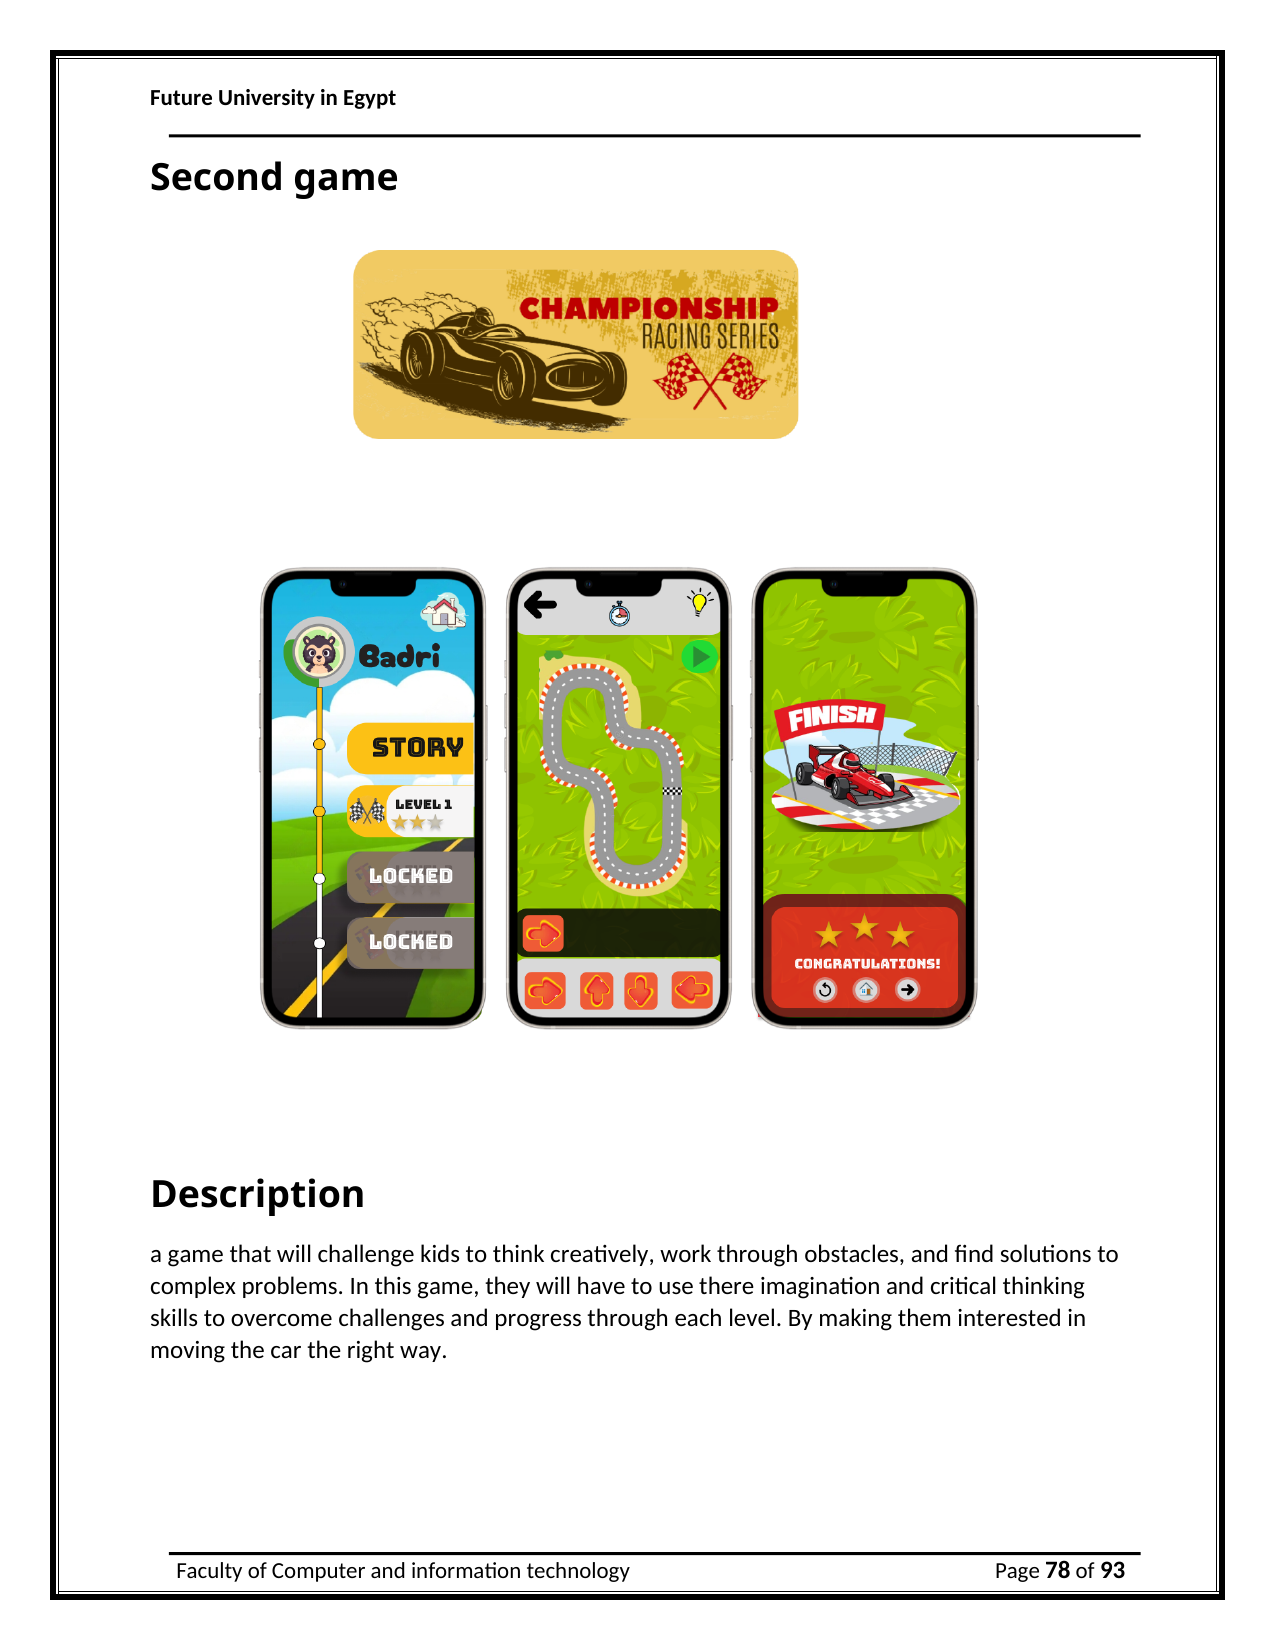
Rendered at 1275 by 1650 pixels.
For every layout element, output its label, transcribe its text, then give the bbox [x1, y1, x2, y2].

text a game that will challenge kids to think creatively, work through obstacles, and find solutions to complex problems. In this game, they will have to use there imagination and critical thinking skills to overcome challenges and progress through each level. By making them interested in moving the car the right way. [150, 1238, 1125, 1365]
picture [353, 250, 799, 439]
picture [257, 566, 980, 1030]
text Description [150, 1167, 1125, 1218]
text Second game [150, 150, 1125, 201]
